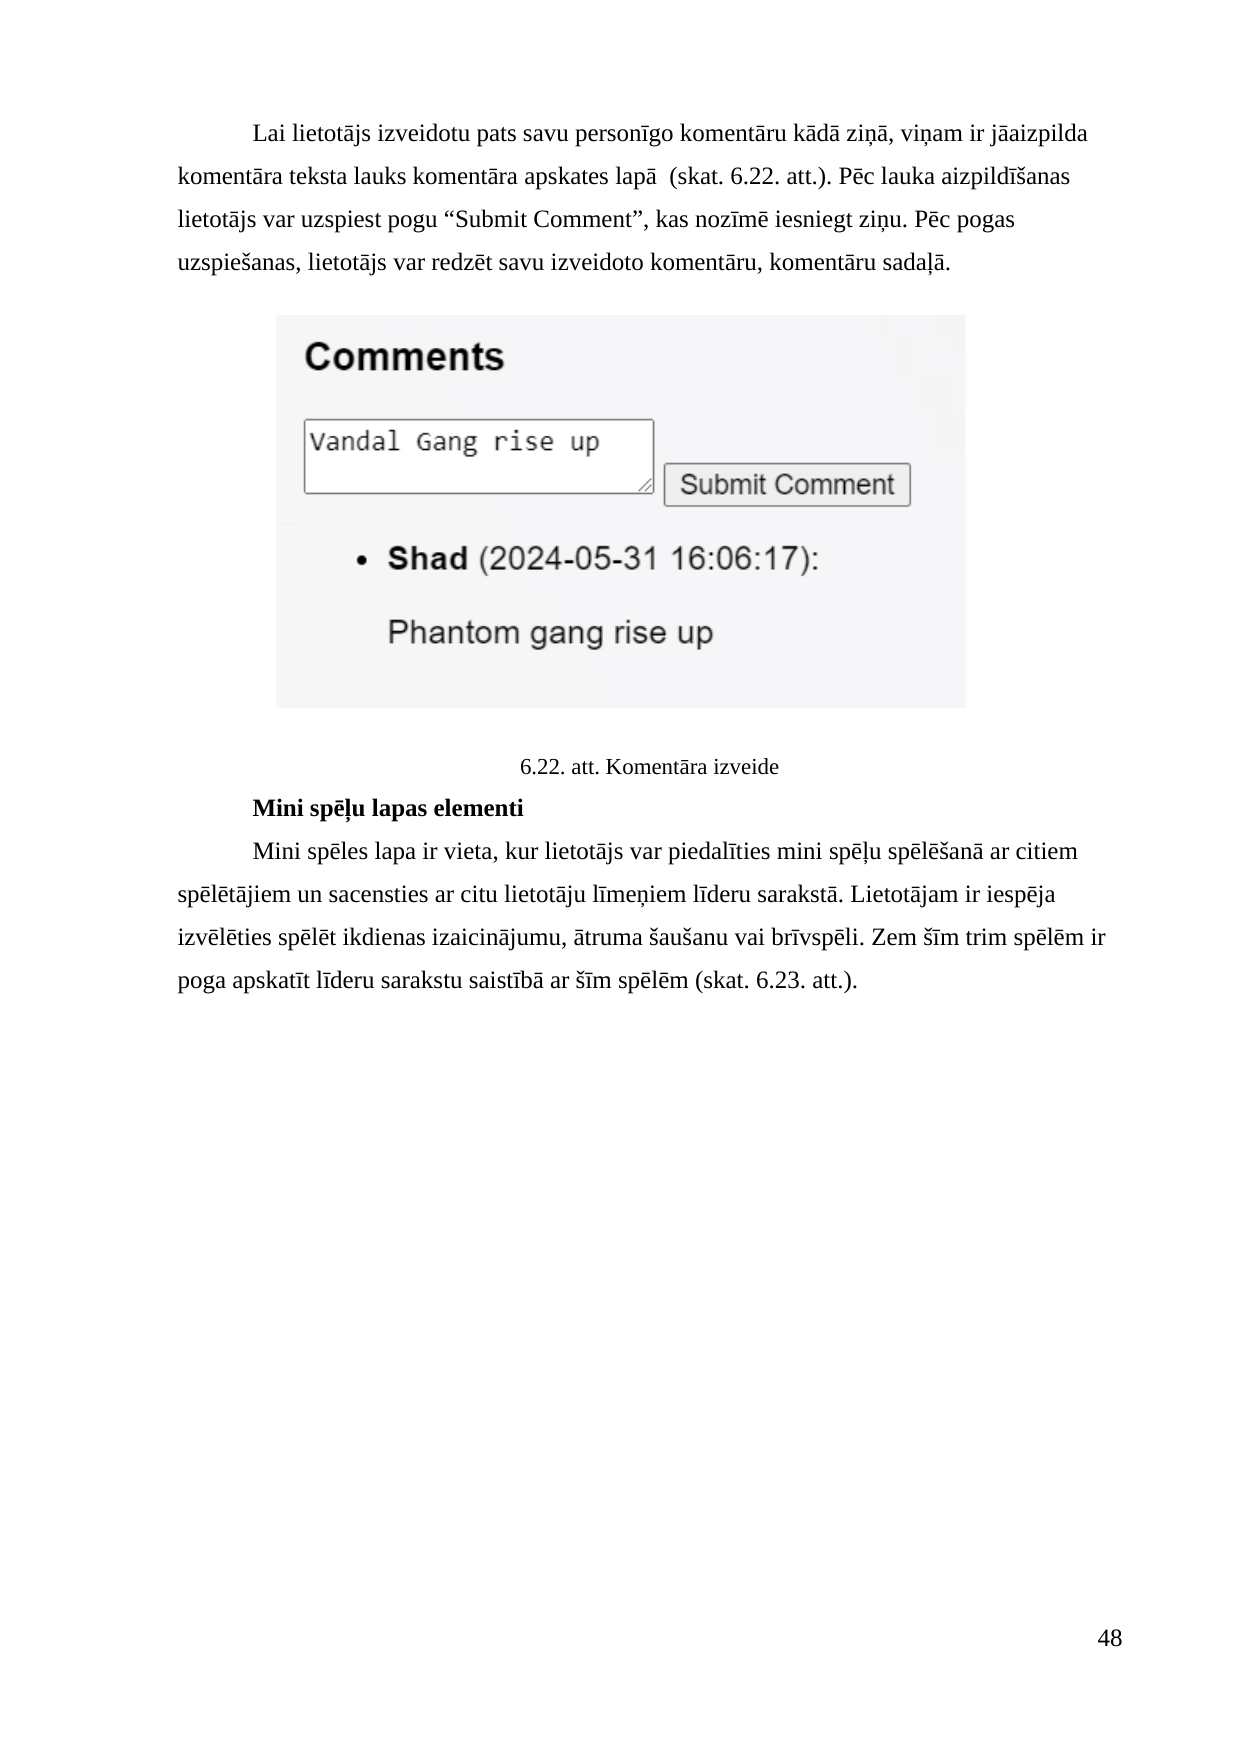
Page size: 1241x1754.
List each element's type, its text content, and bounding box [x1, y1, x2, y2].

picture [276, 315, 966, 708]
text Mini spēļu lapas elementi Mini spēles lapa ir vieta, kur lietotājs var piedalīties mini spēļu spēlēšanā ar citiem spēlētājiem un sacensties ar citu lietotāju līmeņiem līderu sarakstā. Lietotājam ir iespēja izvēlēties spēlēt ikdienas izaicinājumu, ātruma šaušanu vai brīvspēli. Zem šīm trim spēlēm ir poga apskatīt līderu sarakstu saistībā ar šīm spēlēm (skat. 6.23. att.). [177, 793, 1122, 994]
text Lai lietotājs izveidotu pats savu personīgo komentāru kādā ziņā, viņam ir jāaizpilda komentāra teksta lauks komentāra apskates lapā (skat. 6.22. att.). Pēc lauka aizpildīšanas lietotājs var uzspiest pogu “Submit Comment”, kas nozīmē iesniegt ziņu. Pēc pogas uzspiešanas, lietotājs var redzēt savu izveidoto komentāru, komentāru sadaļā. [177, 118, 1122, 276]
